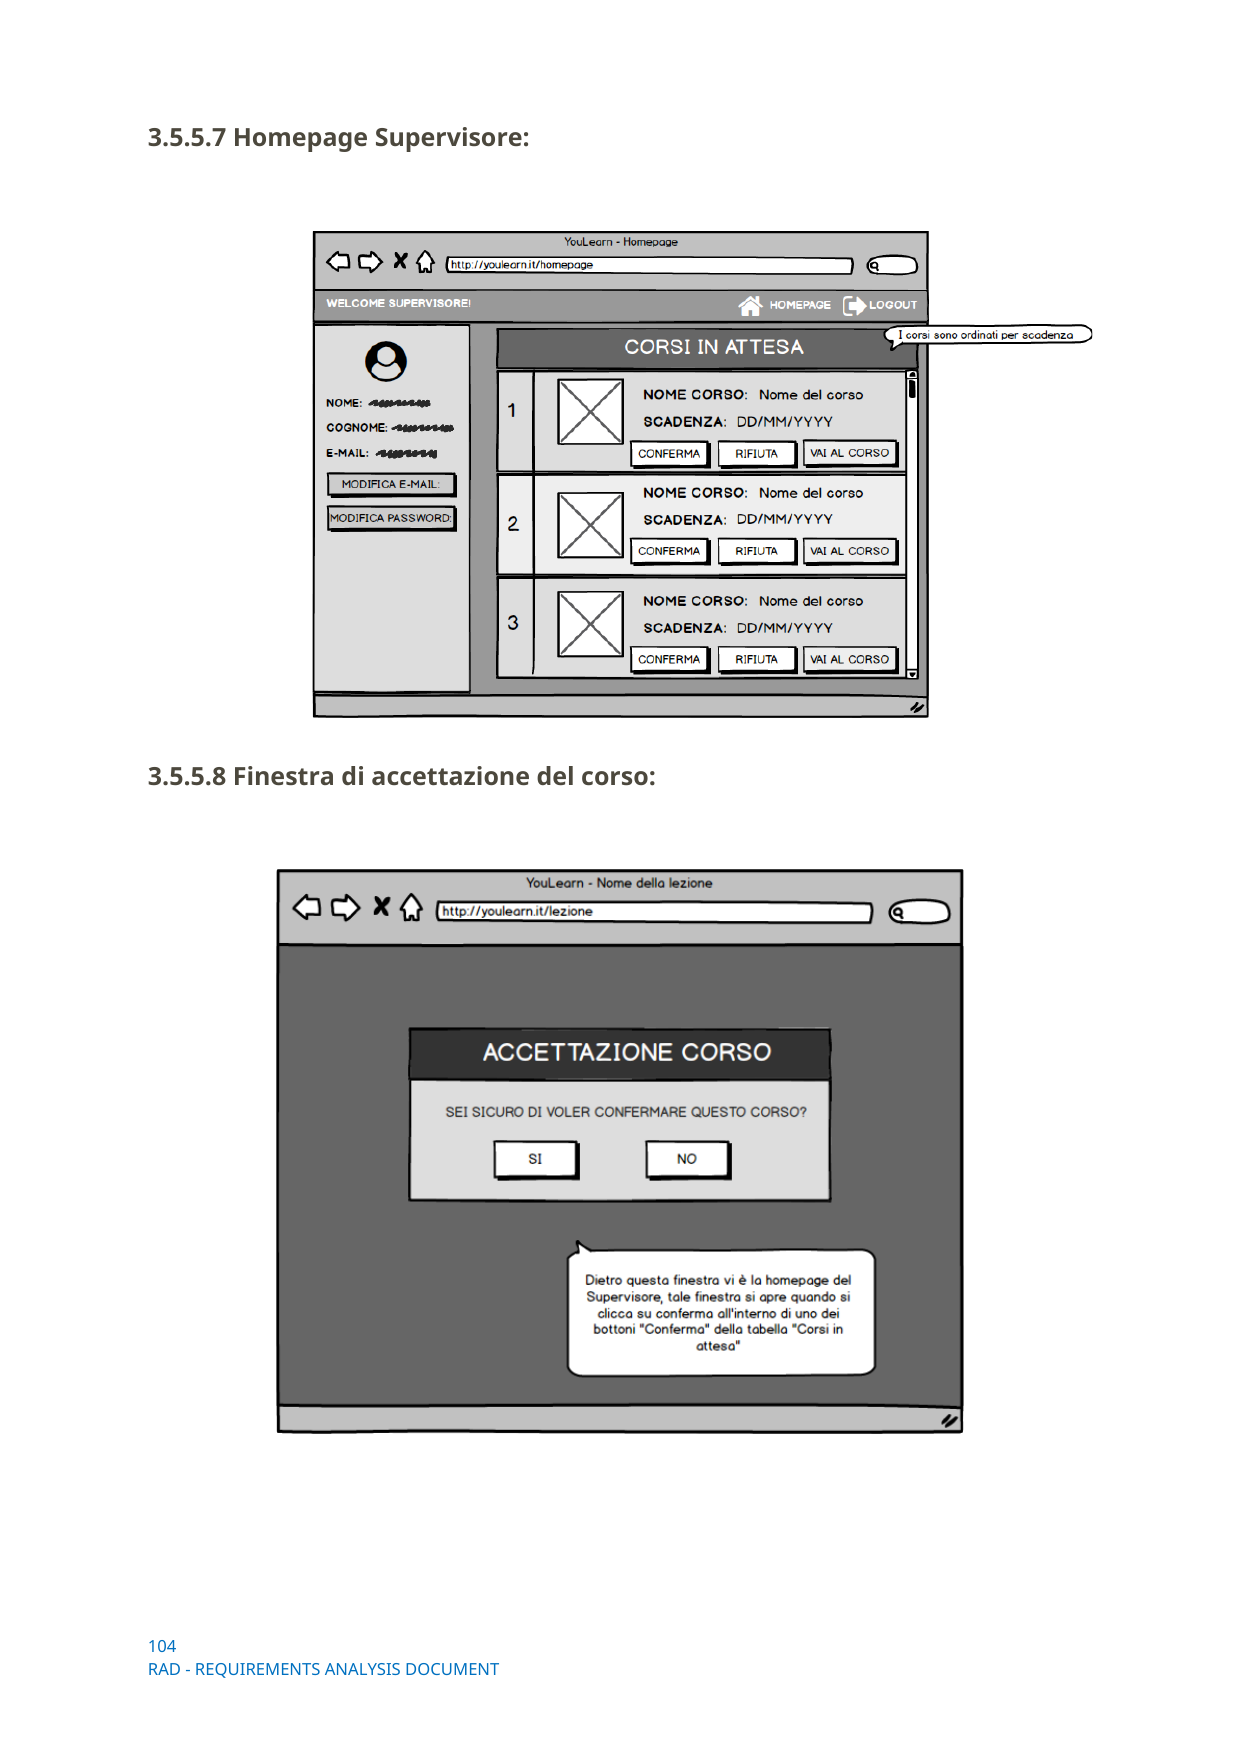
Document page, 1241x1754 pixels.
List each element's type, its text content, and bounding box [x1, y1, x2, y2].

subtitle 3.5.5.7 Homepage Supervisore: [148, 119, 1092, 154]
picture [276, 869, 964, 1434]
picture [312, 231, 1093, 718]
subtitle 3.5.5.8 Finestra di accettazione del corso: [148, 758, 1092, 792]
